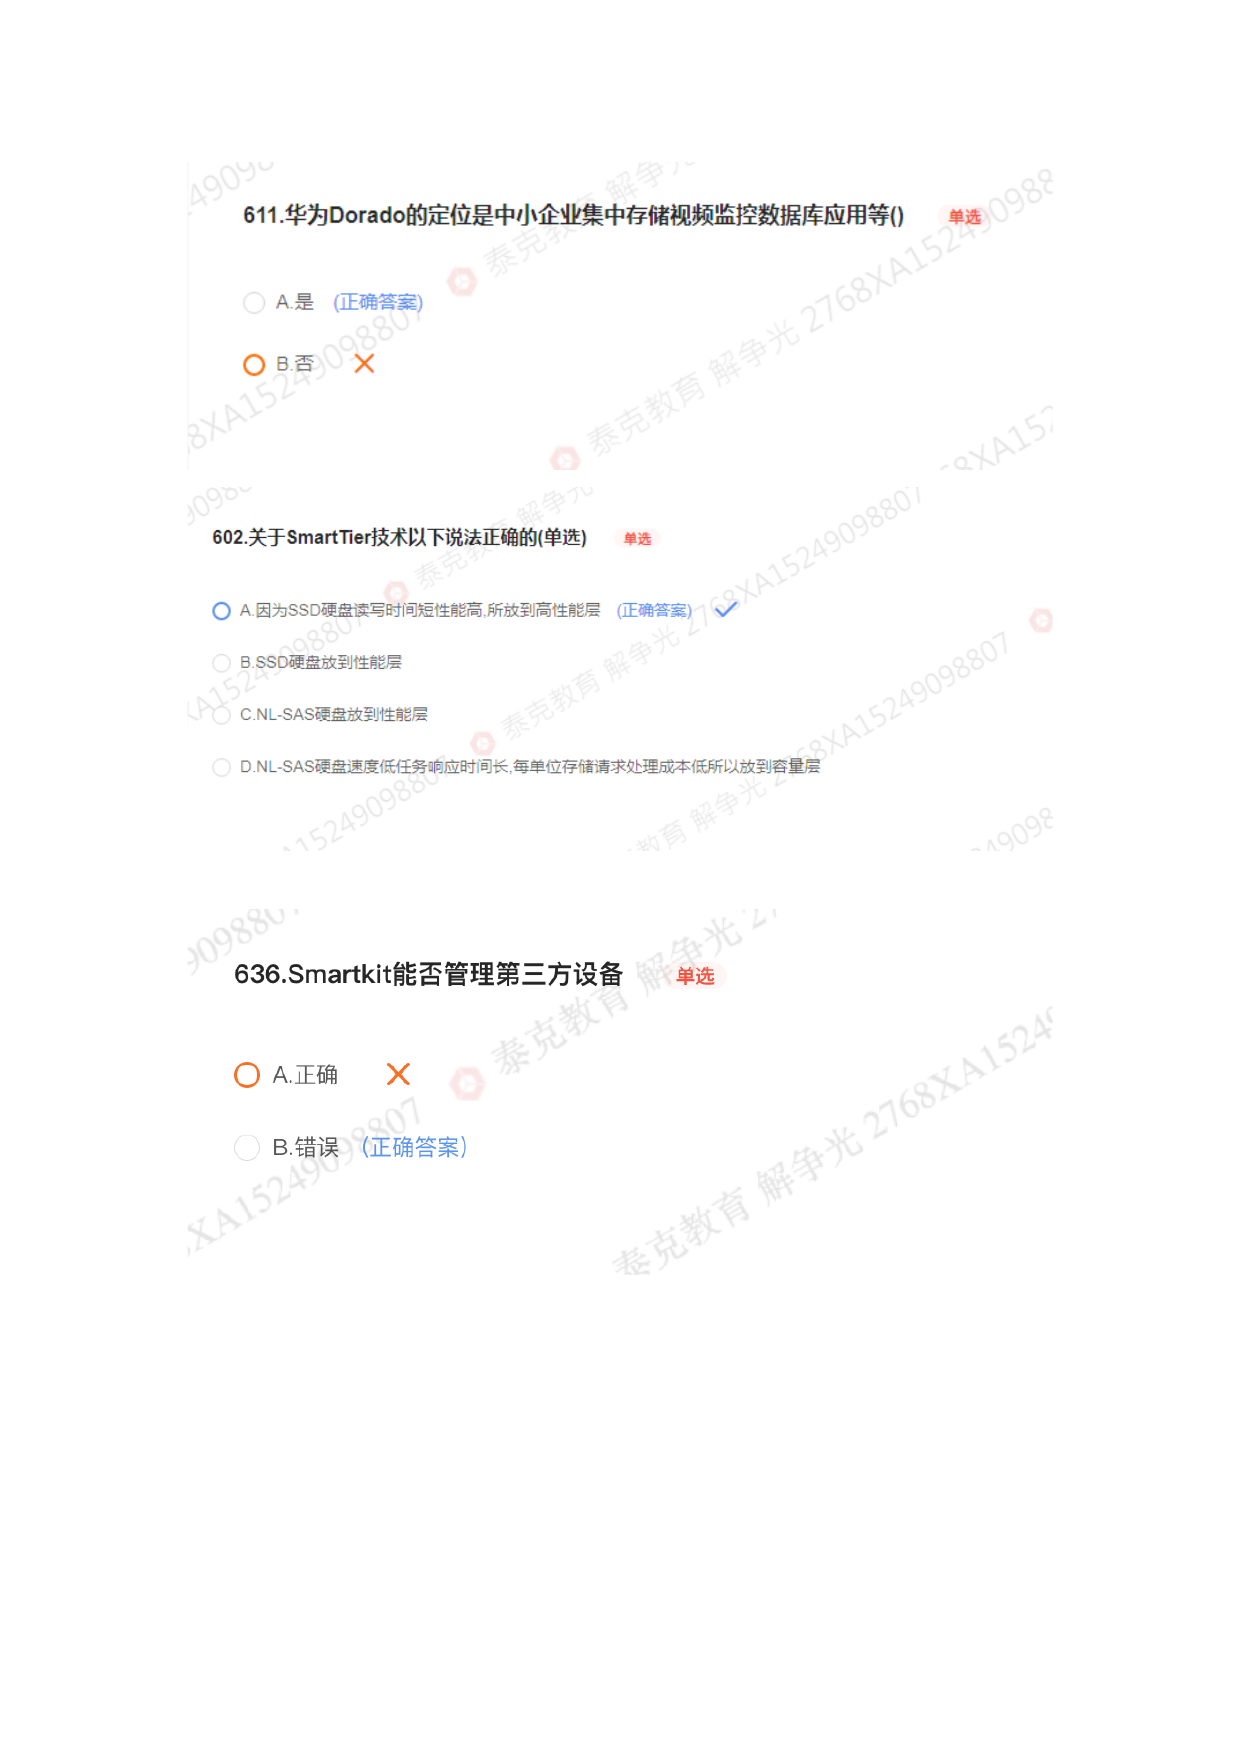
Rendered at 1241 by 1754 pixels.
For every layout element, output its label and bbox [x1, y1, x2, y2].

picture [187, 909, 1053, 1275]
picture [187, 162, 1053, 470]
picture [187, 487, 1053, 851]
